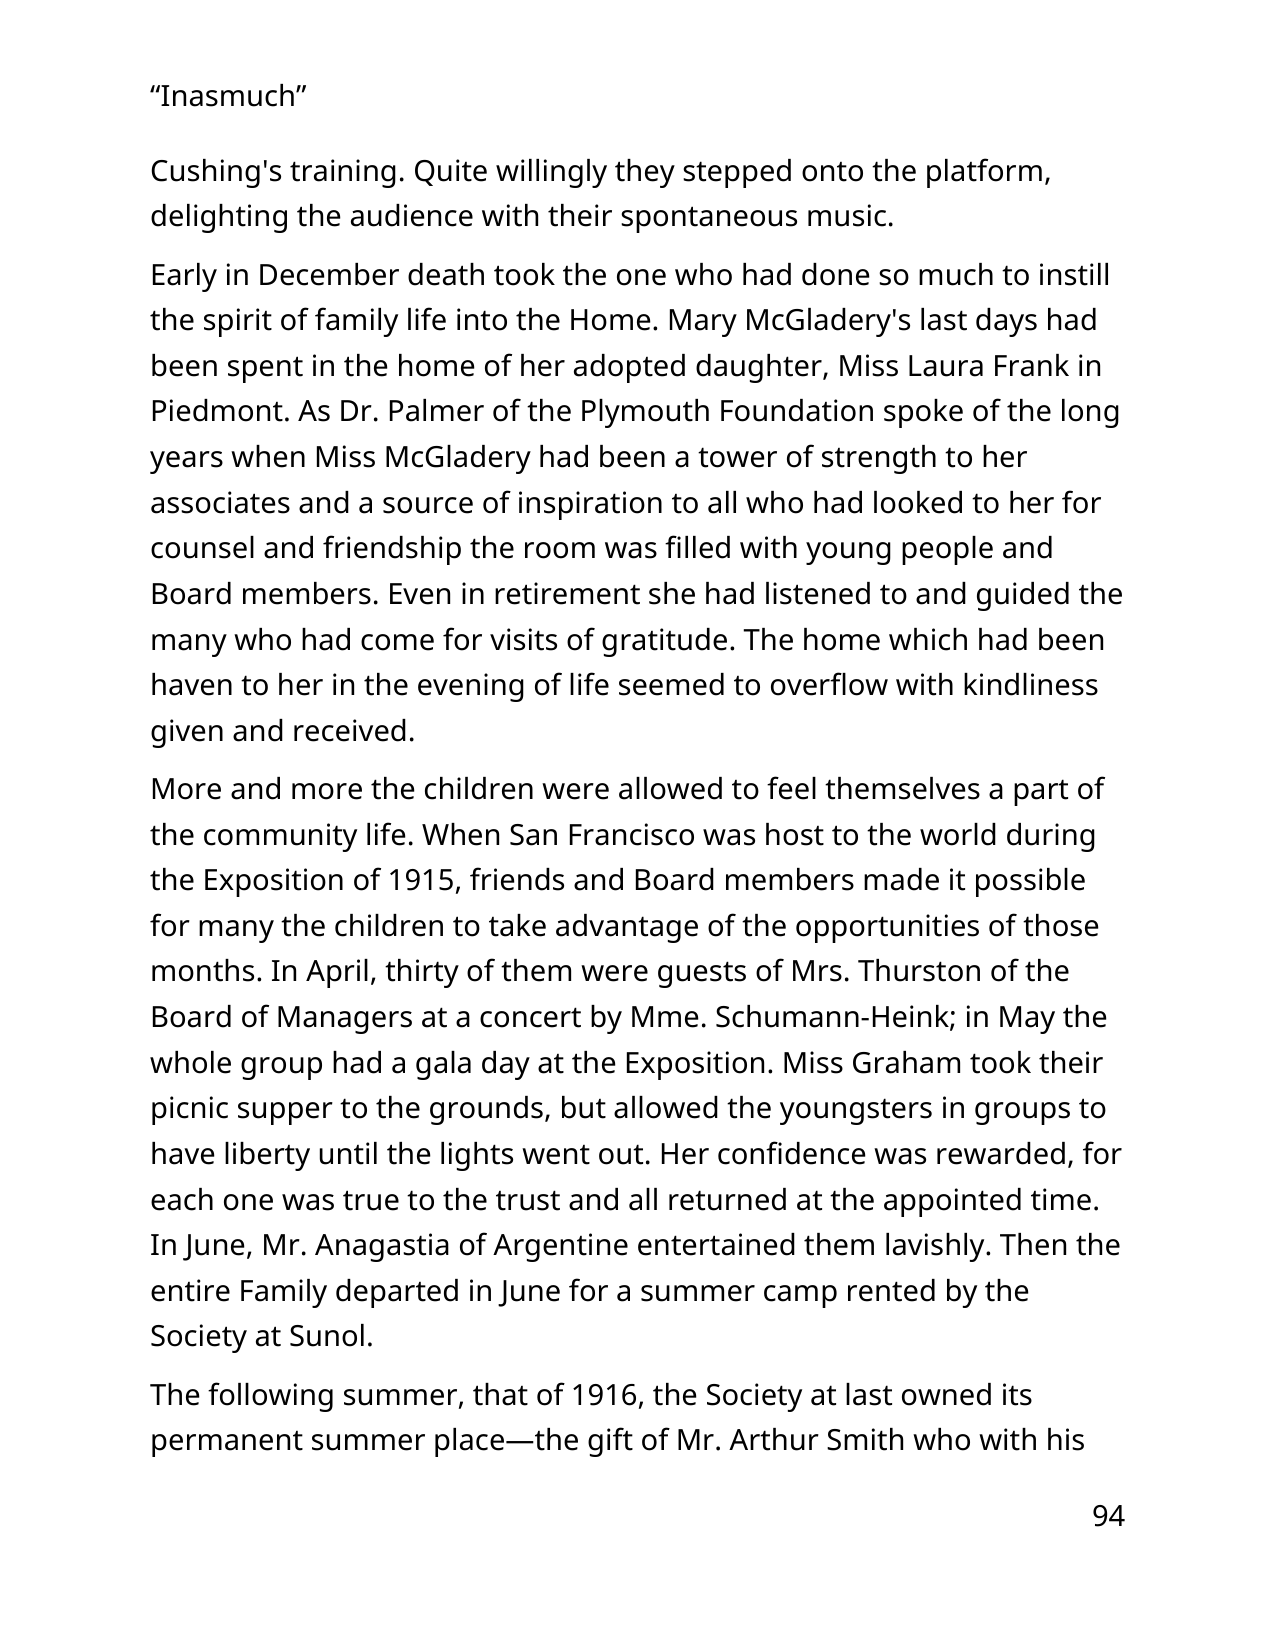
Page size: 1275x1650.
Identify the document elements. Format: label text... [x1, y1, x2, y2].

text More and more the children were allowed to feel themselves a part of the community life. When San Francisco was host to the world during the Exposition of 1915, friends and Board members made it possible for many the children to take advantage of the opportunities of those months. In April, thirty of them were guests of Mrs. Thurston of the Board of Managers at a concert by Mme. Schumann-Heink; in May the whole group had a gala day at the Exposition. Miss Graham took their picnic supper to the grounds, but allowed the youngsters in groups to have liberty until the lights went out. Her confidence was rewarded, for each one was true to the trust and all returned at the appointed time. In June, Mr. Anagastia of Argentine entertained them lavishly. Then the entire Family departed in June for a summer camp rented by the Society at Sunol. [150, 768, 1125, 1355]
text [150, 1374, 1125, 1459]
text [150, 150, 1125, 235]
text Early in December death took the one who had done so much to instill the spirit of family life into the Home. Mary McGladery's last days had been spent in the home of her adopted daughter, Miss Laura Frank in Piedmont. As Dr. Palmer of the Plymouth Foundation spoke of the long years when Miss McGladery had been a tower of strength to her associates and a source of inspiration to all who had looked to her for counsel and friendship the room was filled with young people and Board members. Even in retirement she had listened to and guided the many who had come for visits of gratitude. The home which had been haven to her in the evening of life seemed to overflow with kindliness given and received. [150, 254, 1125, 750]
